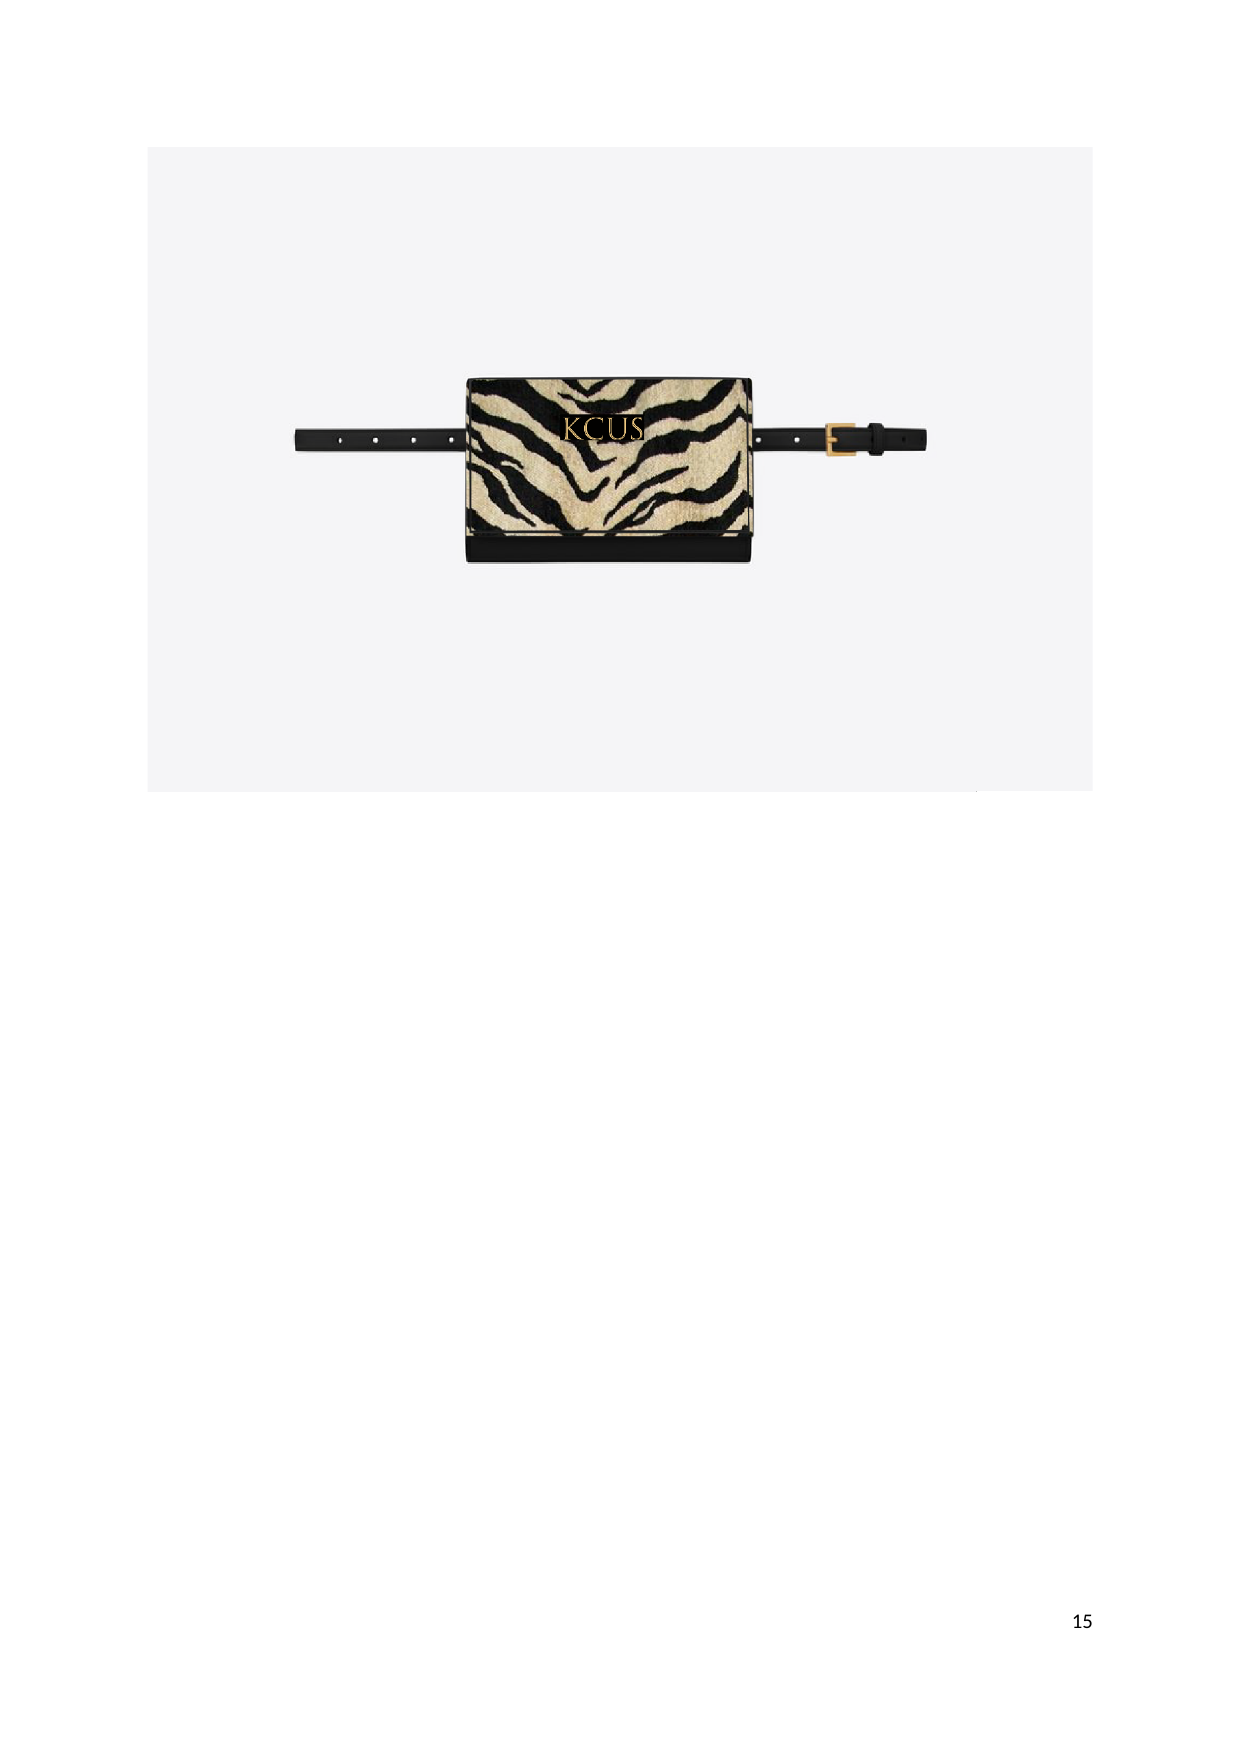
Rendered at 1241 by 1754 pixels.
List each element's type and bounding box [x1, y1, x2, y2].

picture [147, 147, 1093, 792]
